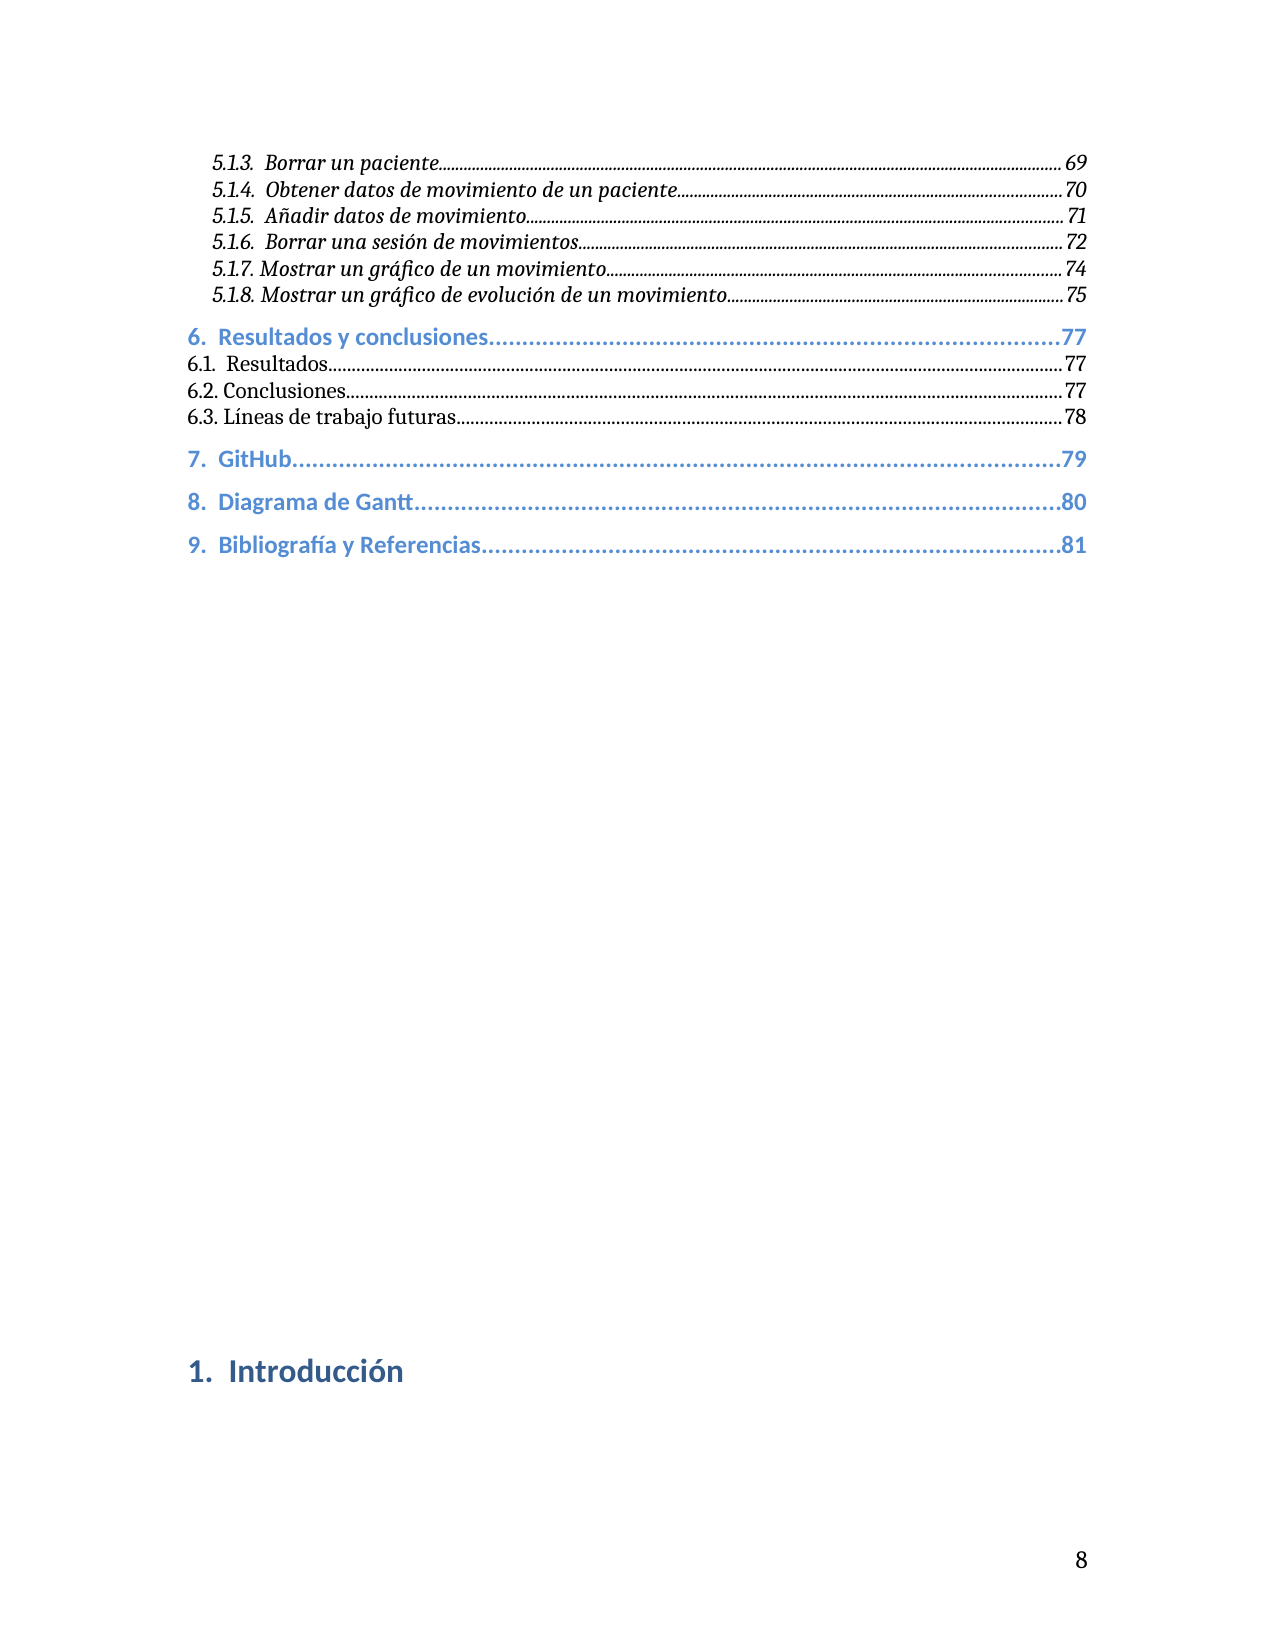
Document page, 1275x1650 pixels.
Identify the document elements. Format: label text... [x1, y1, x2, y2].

subtitle 1. Introducción [187, 1350, 1087, 1391]
